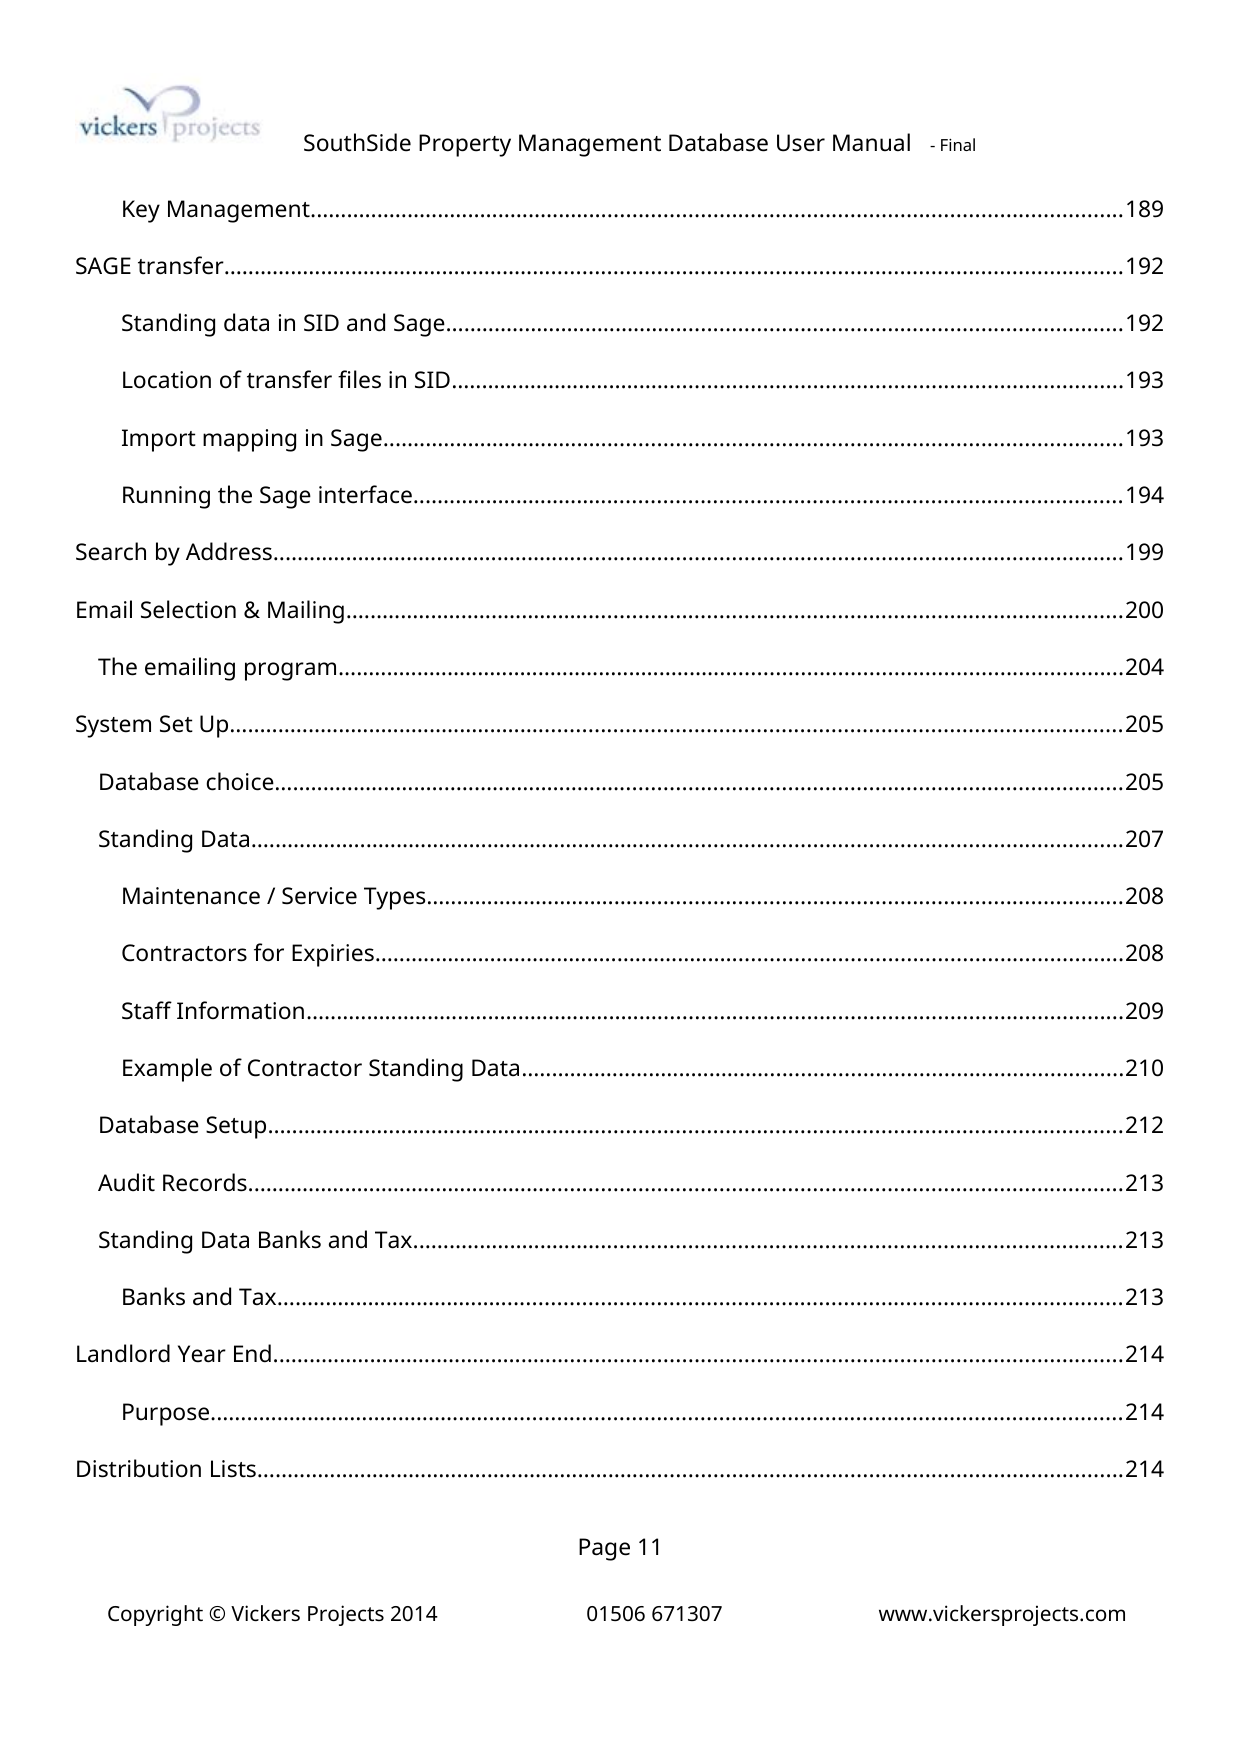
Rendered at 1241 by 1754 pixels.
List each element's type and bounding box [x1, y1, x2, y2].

picture [75, 73, 268, 152]
